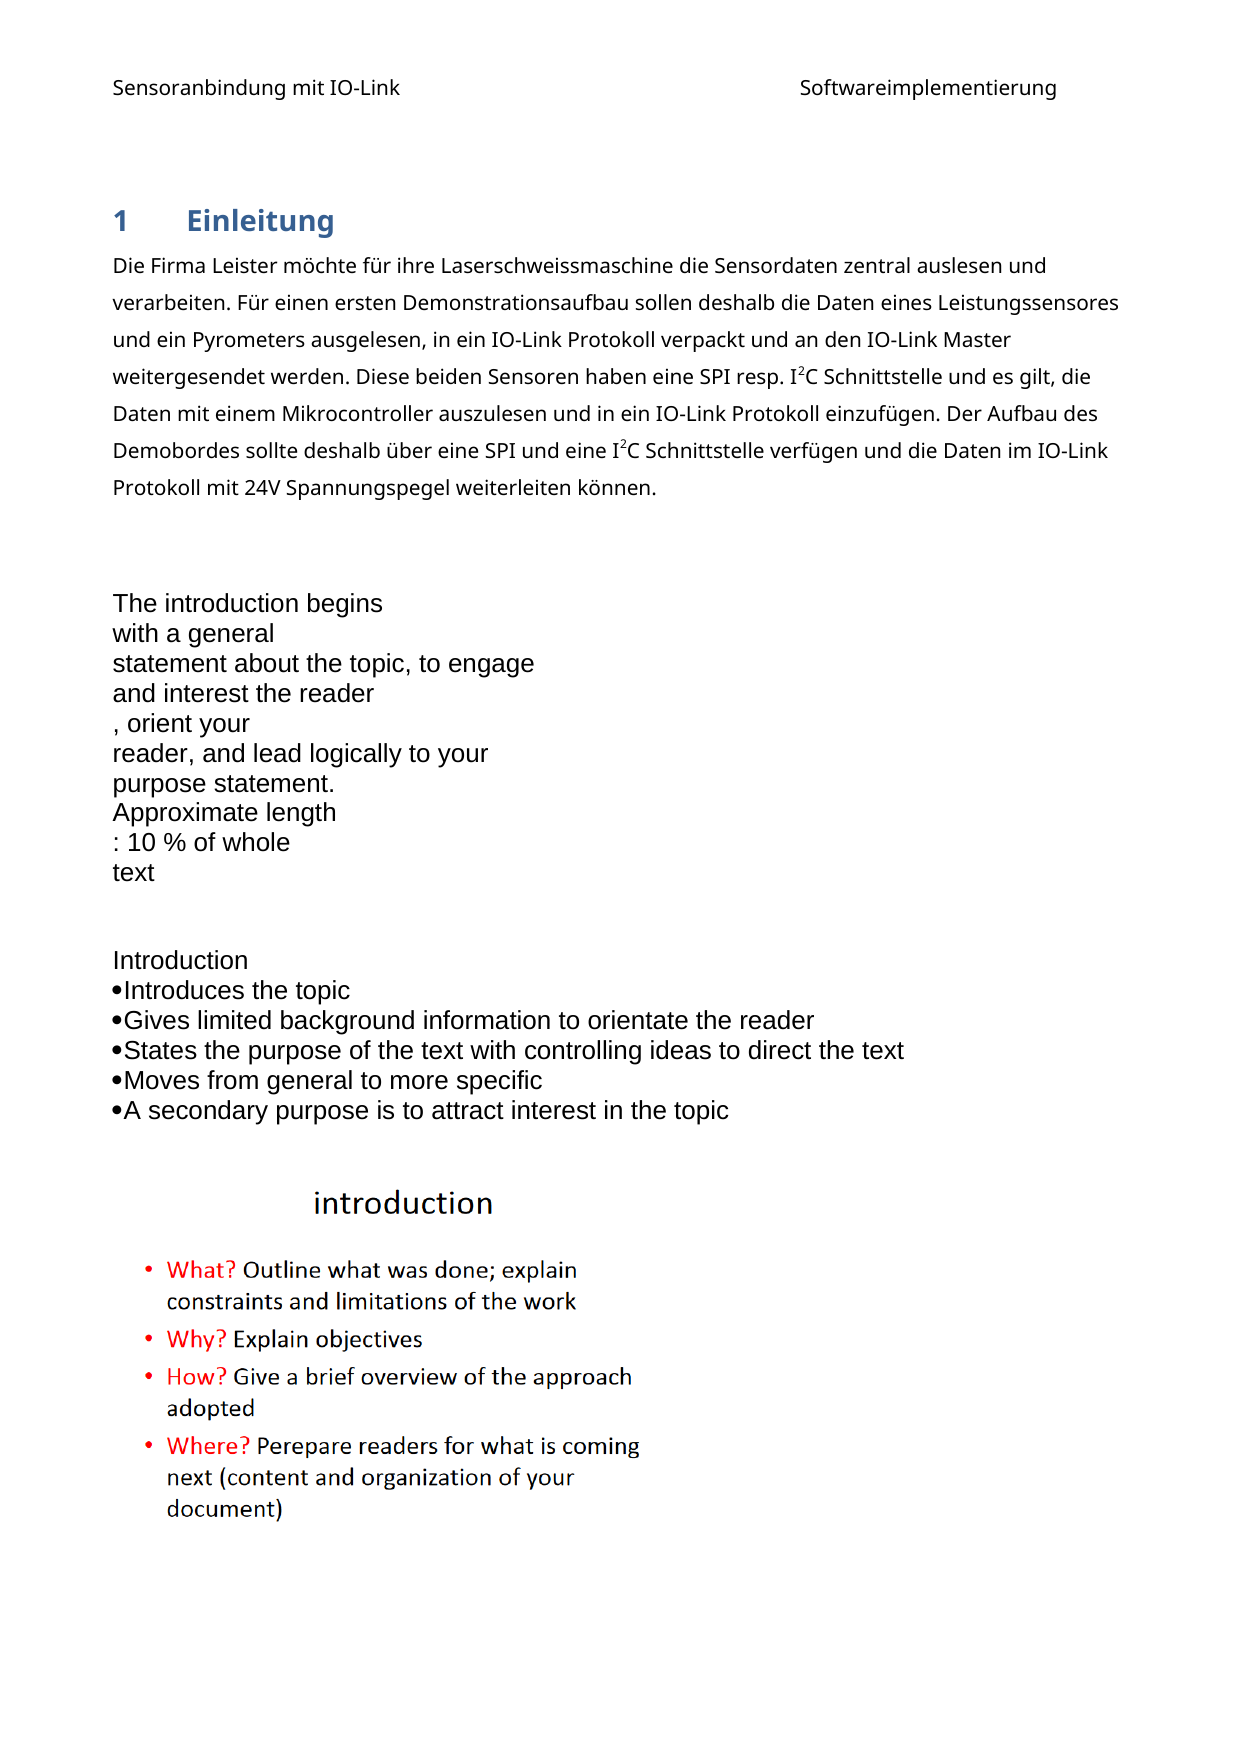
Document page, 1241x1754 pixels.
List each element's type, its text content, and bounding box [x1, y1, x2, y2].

subtitle Einleitung [112, 200, 1128, 240]
text The introduction begins [112, 588, 1128, 618]
text States the purpose of the text with controlling ideas to direct the text [112, 1035, 1128, 1065]
text Gives limited background information to orientate the reader [112, 1005, 1128, 1035]
text Die Firma Leister möchte für ihre Laserschweissmaschine die Sensordaten zentral auslesen und verarbeiten. Für einen ersten Demonstrationsaufbau sollen deshalb die Daten eines Leistungssensores und ein Pyrometers ausgelesen, in ein IO-Link Protokoll verpackt und an den IO-Link Master weitergesendet werden. Diese beiden Sensoren haben eine SPI resp. I2C Schnittstelle und es gilt, die Daten mit einem Mikrocontroller auszulesen und in ein IO-Link Protokoll einzufügen. Der Aufbau des Demobordes sollte deshalb über eine SPI und eine I2C Schnittstelle verfügen und die Daten im IO-Link Protokoll mit 24V Spannungspegel weiterleiten können. [112, 252, 1128, 501]
text purpose statement. [112, 768, 1128, 797]
text , orient your [112, 708, 1128, 738]
text text [112, 857, 1128, 887]
text Introduction [112, 945, 1128, 975]
text with a general [112, 618, 1128, 648]
text and interest the reader [112, 678, 1128, 708]
picture [112, 1170, 693, 1541]
text : 10 % of whole [112, 827, 1128, 857]
text A secondary purpose is to attract interest in the topic [112, 1095, 1128, 1125]
text statement about the topic, to engage [112, 648, 1128, 678]
text Moves from general to more specific [112, 1065, 1128, 1095]
text Introduces the topic [112, 975, 1128, 1005]
text Approximate length [112, 797, 1128, 827]
text reader, and lead logically to your [112, 738, 1128, 768]
